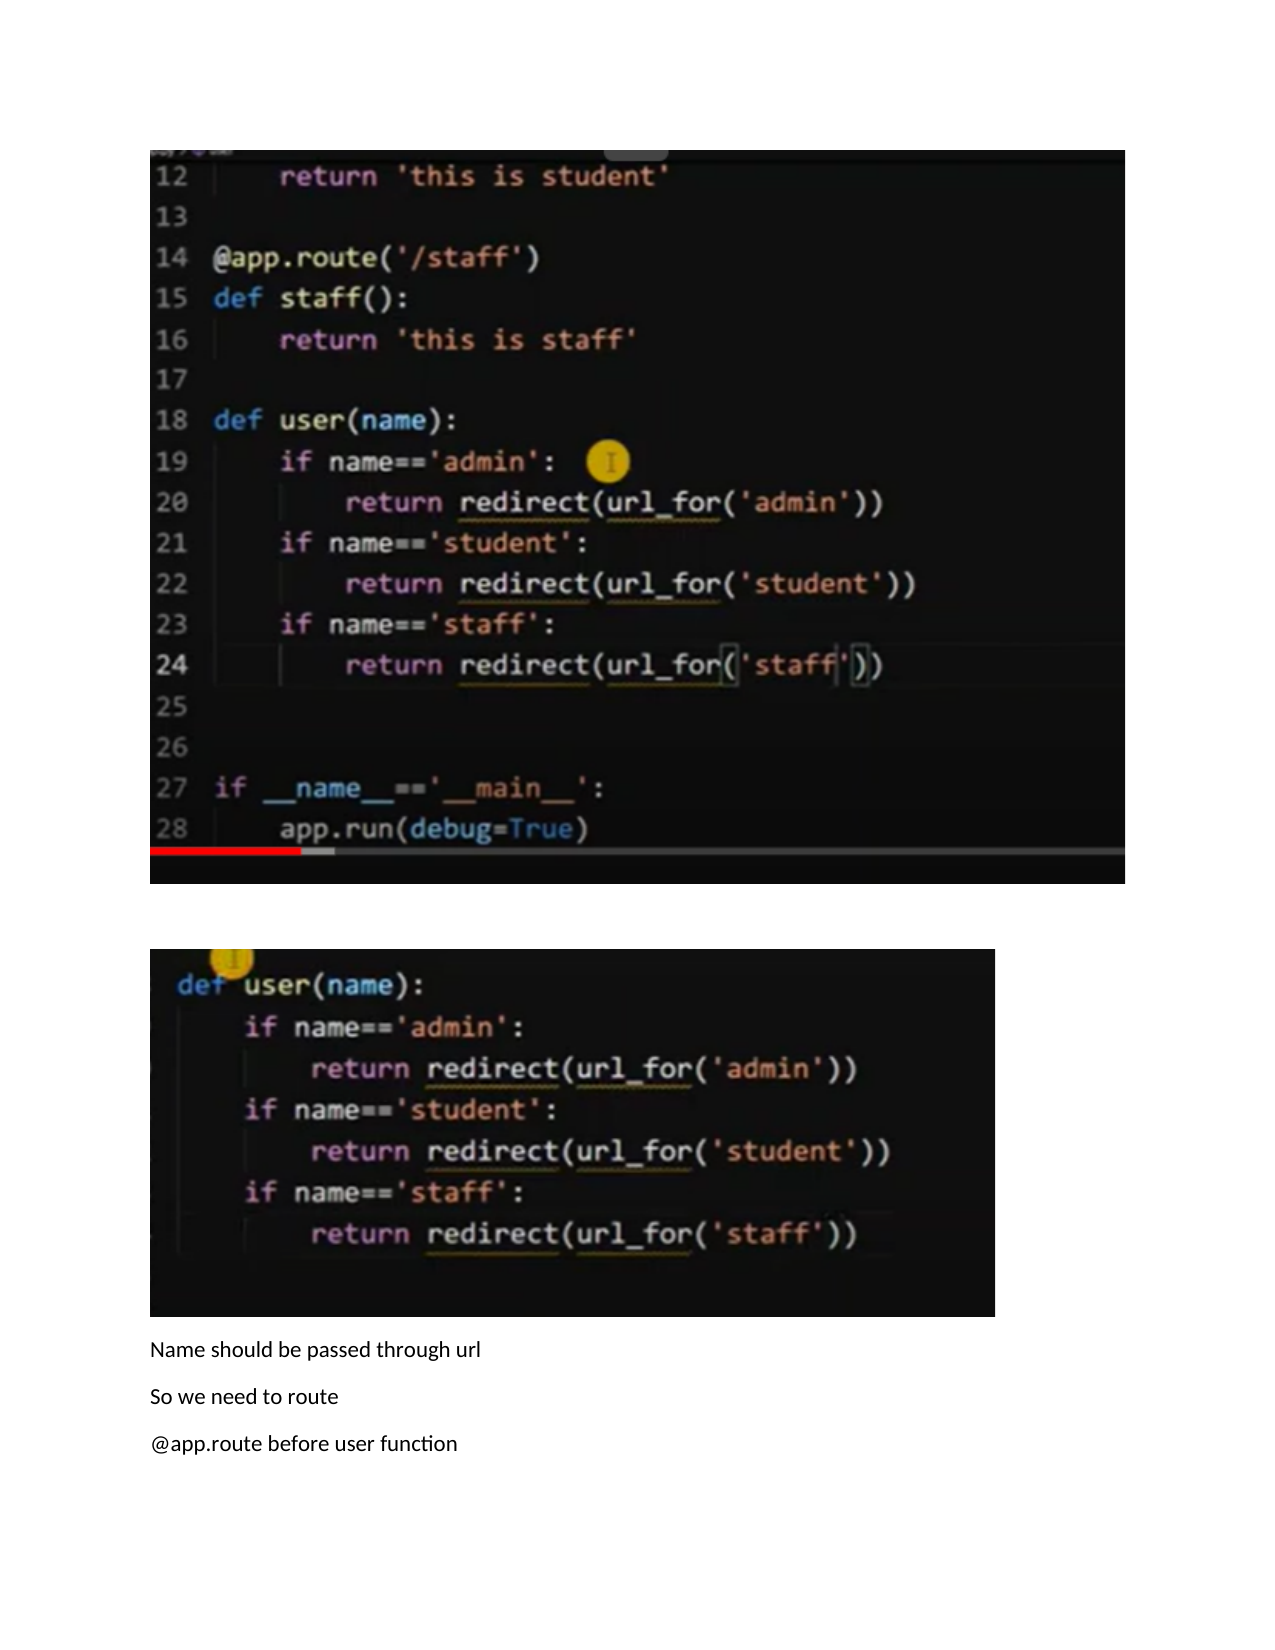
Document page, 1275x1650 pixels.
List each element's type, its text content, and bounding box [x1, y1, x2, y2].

text So we need to route [150, 1382, 1125, 1410]
text @app.route before user function [150, 1429, 1125, 1457]
text Name should be passed through url [150, 1335, 1125, 1363]
picture [150, 949, 996, 1317]
picture [150, 150, 1125, 884]
